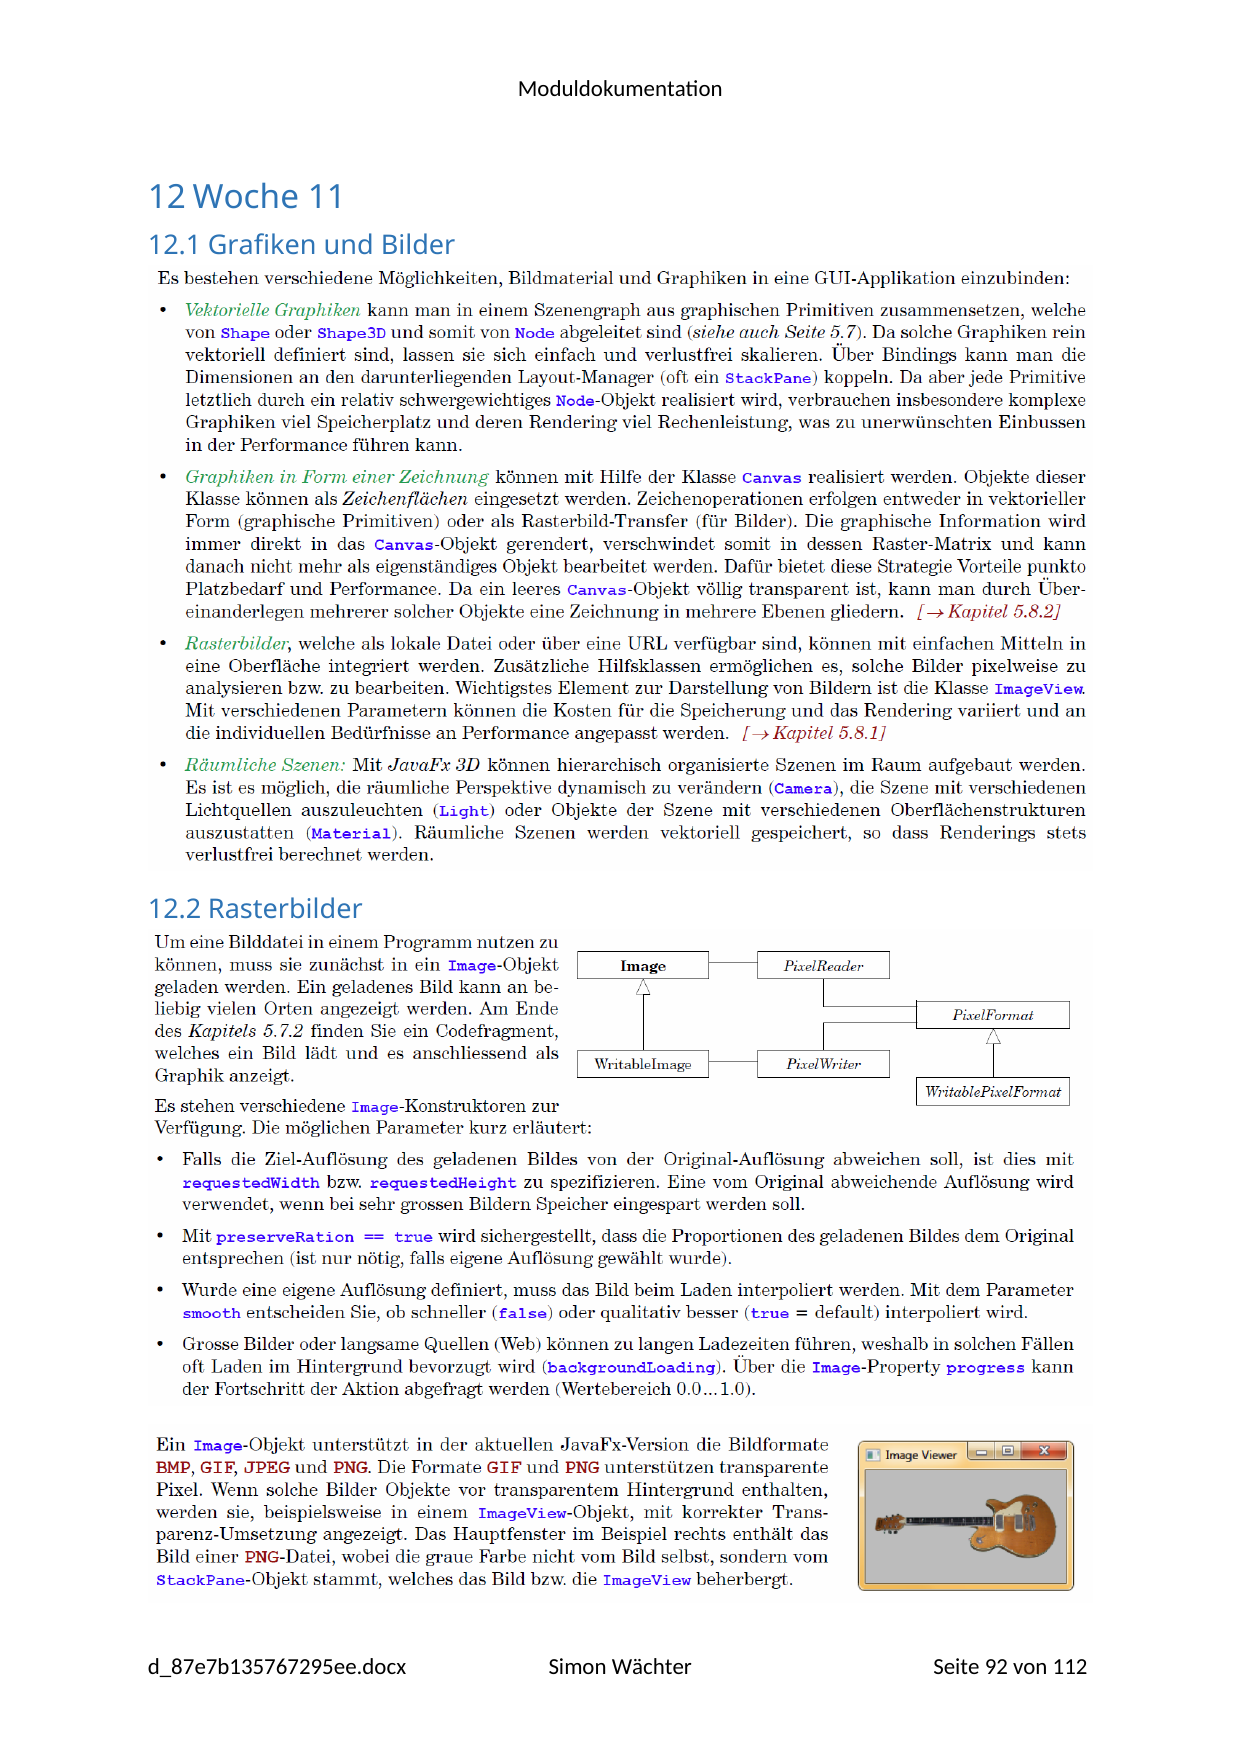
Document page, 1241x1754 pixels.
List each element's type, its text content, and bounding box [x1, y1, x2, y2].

subtitle Woche 11 [148, 173, 1093, 218]
picture [147, 1424, 1093, 1603]
subtitle Grafiken und Bilder [148, 226, 1093, 263]
subtitle Rasterbilder [148, 890, 1093, 927]
picture [147, 265, 1093, 871]
picture [147, 929, 1093, 1406]
